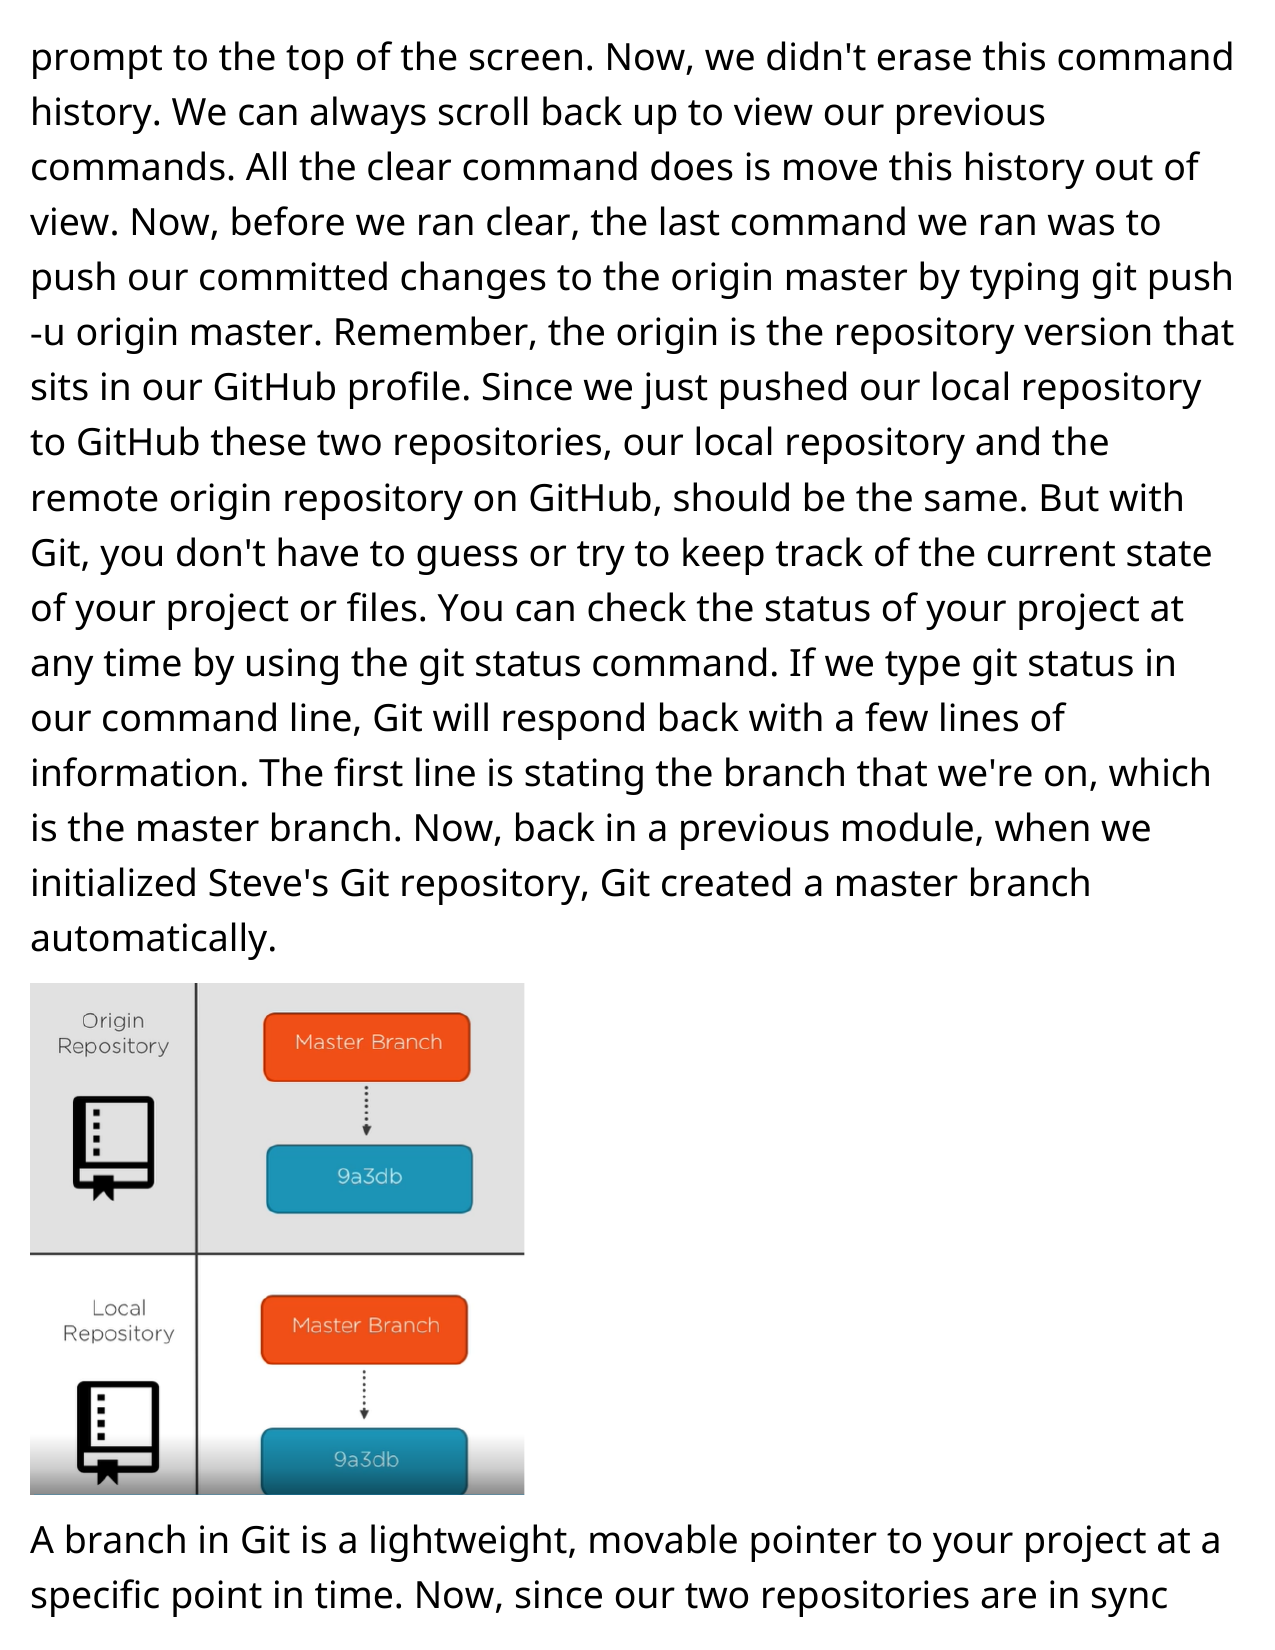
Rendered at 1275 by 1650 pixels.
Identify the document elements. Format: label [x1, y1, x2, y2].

picture [30, 983, 525, 1495]
text [30, 30, 1245, 963]
text [30, 1513, 1245, 1619]
